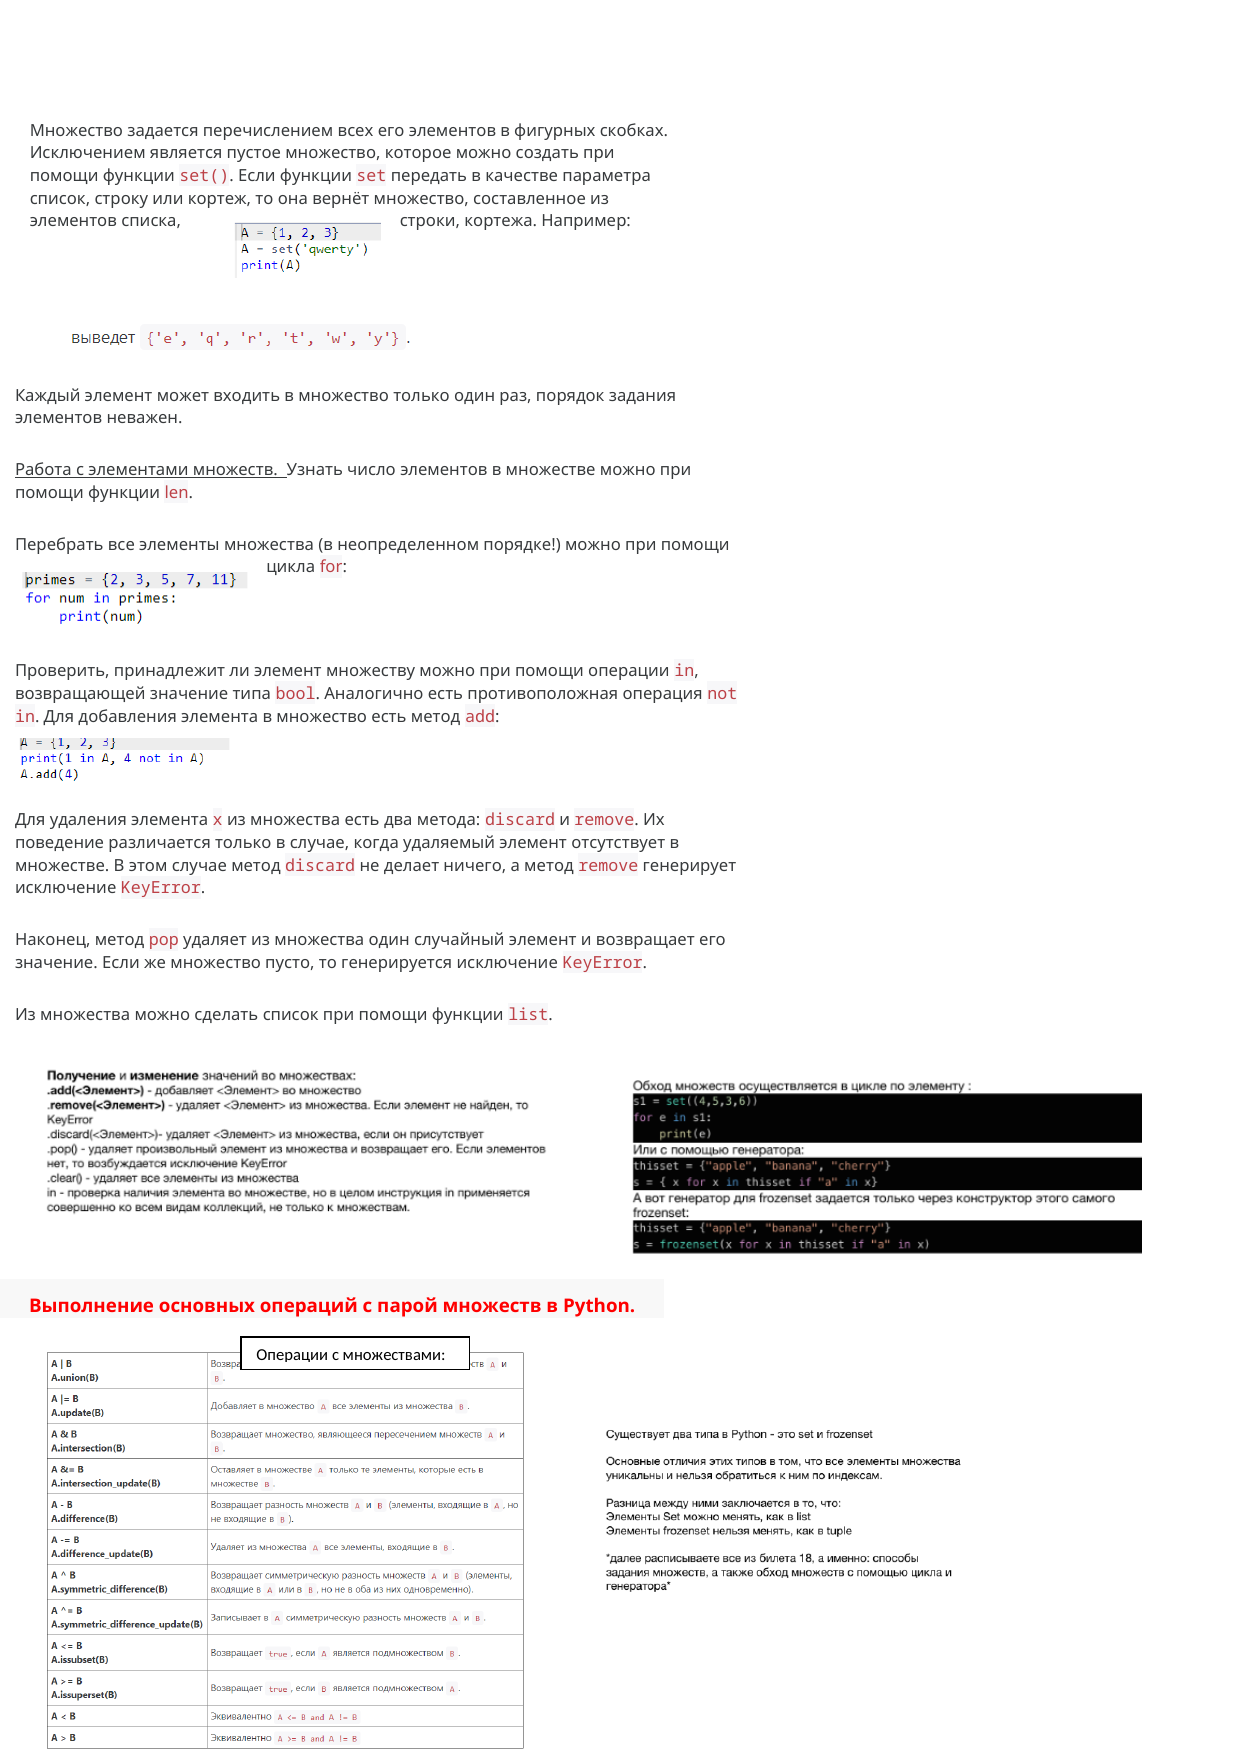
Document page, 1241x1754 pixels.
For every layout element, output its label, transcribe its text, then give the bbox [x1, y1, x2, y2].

picture [234, 222, 381, 278]
text Перебрать все элементы множества (в неопределенном порядке!) можно при помощи цикла for: [15, 532, 738, 578]
text Каждый элемент может входить в множество только один раз, порядок задания элементов неважен. [182, 383, 679, 428]
text Наконец, метод pop удаляет из множества один случайный элемент и возвращает его значение. Если же множество пусто, то генерируется исключение KeyError. [15, 928, 738, 973]
text Из множества можно сделать список при помощи функции list. [15, 1002, 738, 1025]
picture [19, 738, 230, 785]
text Множество задается перечислением всех его элементов в фигурных скобках. Исключением является пустое множество, которое можно создать при помощи функции set(). Если функции set передать в качестве параметра список, строку или кортеж, то она вернёт множество, составленное из элементов списка, строки, кортежа. Например: [29, 118, 679, 232]
picture [59, 324, 419, 354]
picture [575, 1420, 973, 1621]
picture [625, 1076, 1142, 1258]
text Проверить, принадлежит ли элемент множеству можно при помощи операции in, возвращающей значение типа bool. Аналогично есть противоположная операция not in. Для добавления элемента в множество есть метод add: [15, 659, 738, 727]
picture [27, 1065, 584, 1218]
picture [22, 572, 248, 628]
subtitle Работа с элементами множеств. Узнать число элементов в множестве можно при помощи функции len. [15, 458, 738, 503]
subtitle Выполнение основных операций с парой множеств в Python. [0, 1279, 664, 1318]
text Для удаления элемента x из множества есть два метода: discard и remove. Их поведение различается только в случае, когда удаляемый элемент отсутствует в множестве. В этом случае метод discard не делает ничего, а метод remove генерирует исключение KeyError. [15, 808, 738, 899]
picture [35, 1349, 534, 1754]
